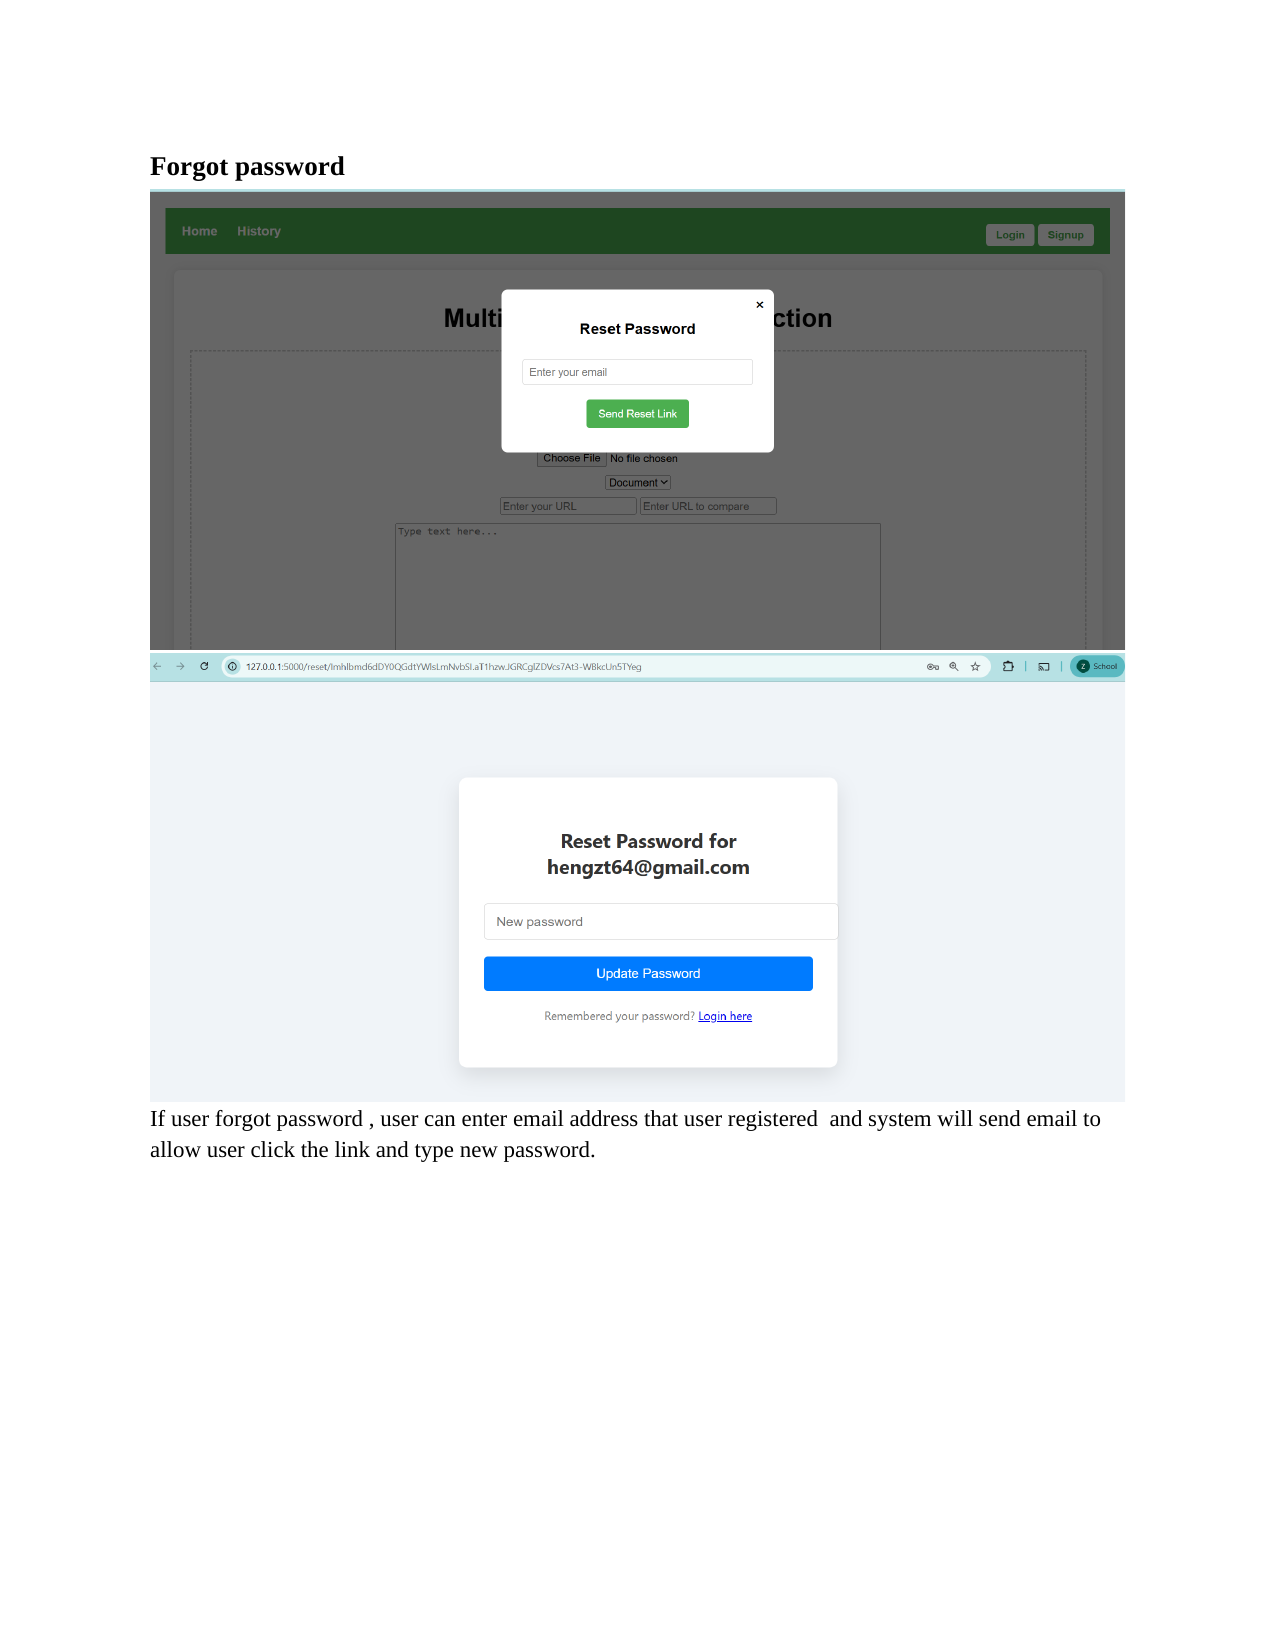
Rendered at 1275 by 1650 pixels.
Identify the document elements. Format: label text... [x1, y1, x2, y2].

subtitle Forgot password [150, 150, 1125, 181]
text If user forgot password , user can enter email address that user registered and system will send email to allow user click the link and type new password. [150, 1106, 1125, 1162]
picture [150, 189, 1125, 650]
picture [150, 653, 1125, 1102]
